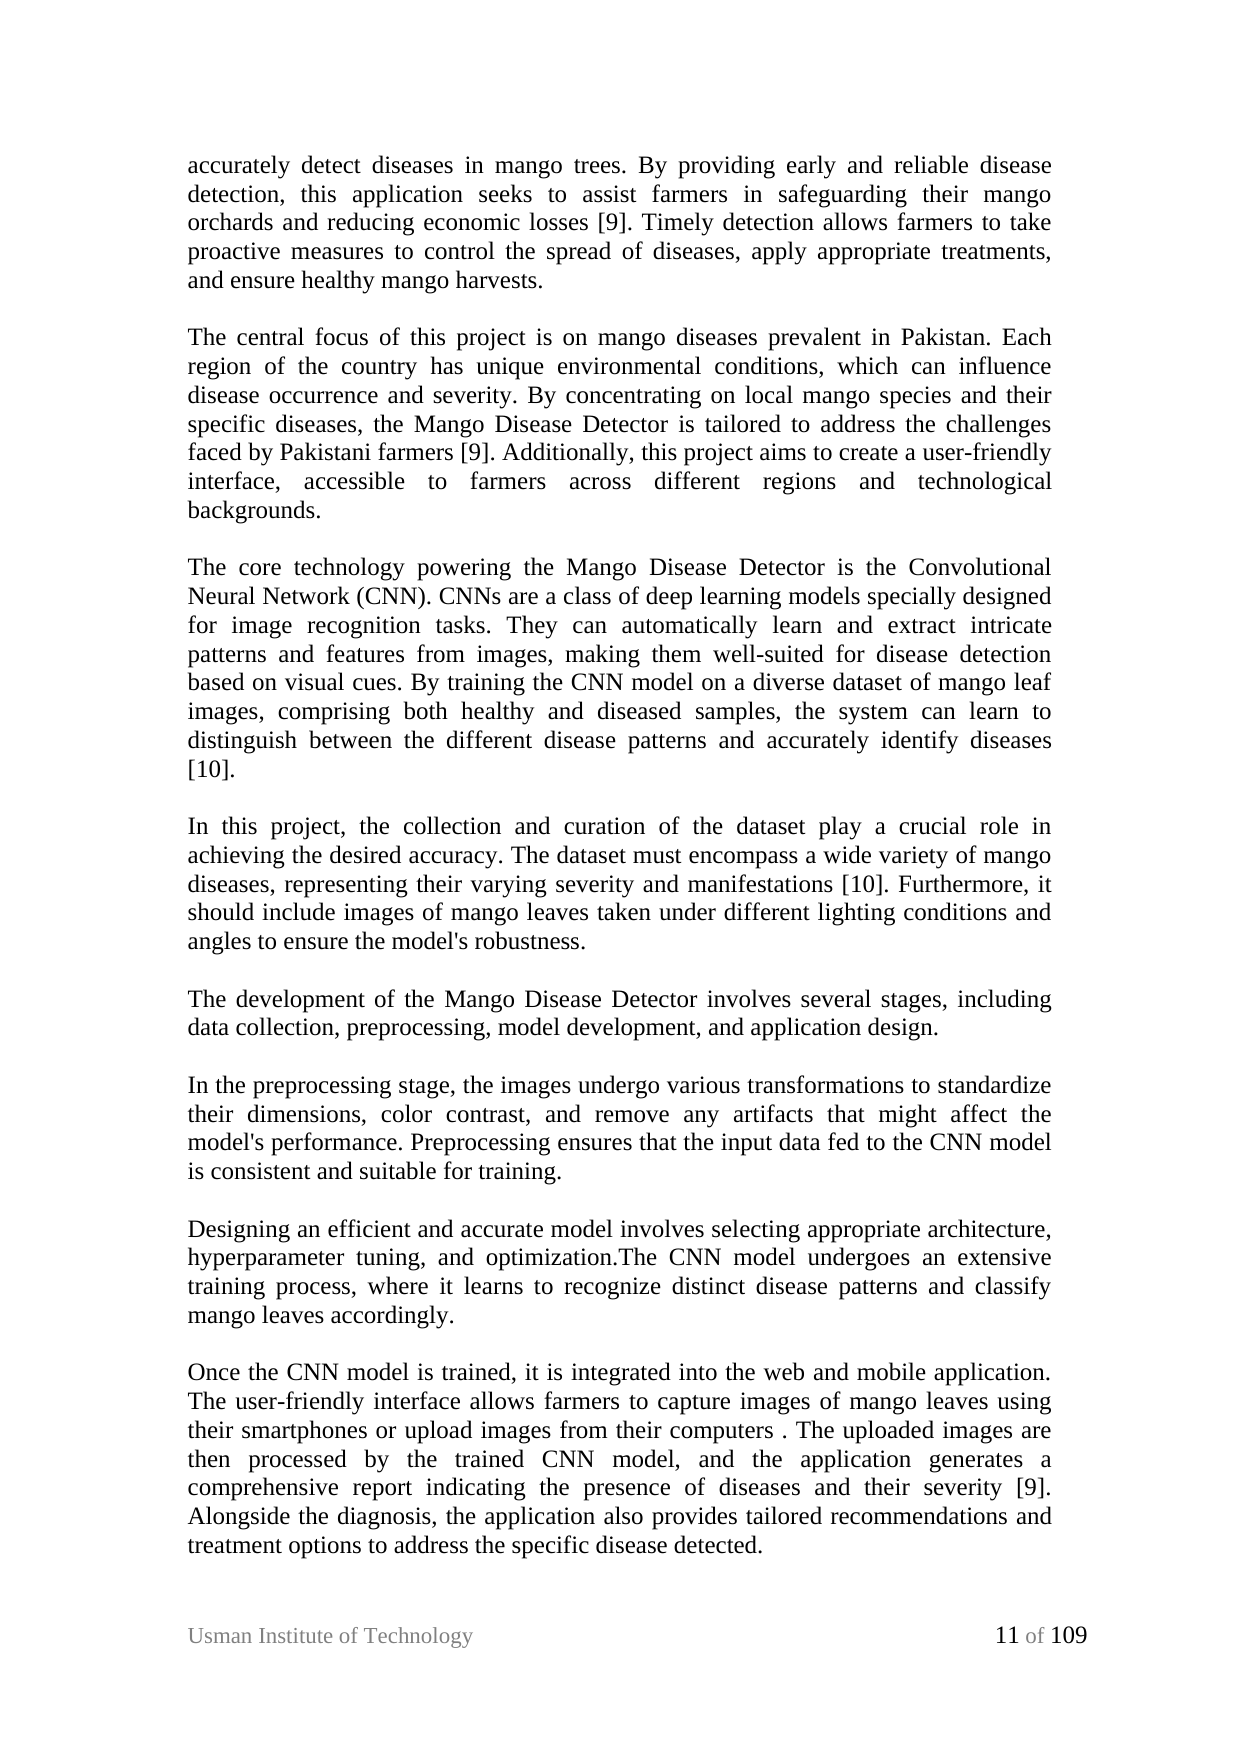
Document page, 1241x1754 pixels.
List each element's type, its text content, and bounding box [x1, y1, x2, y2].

text Once the CNN model is trained, it is integrated into the web and mobile application. The user-friendly interface allows farmers to capture images of mango leaves using their smartphones or upload images from their computers . The uploaded images are then processed by the trained CNN model, and the application generates a comprehensive report indicating the presence of diseases and their severity [9]. Alongside the diagnosis, the application also provides tailored recommendations and treatment options to address the specific disease detected. [187, 1357, 1053, 1559]
text The core technology powering the Mango Disease Detector is the Convolutional Neural Network (CNN). CNNs are a class of deep learning models specially designed for image recognition tasks. They can automatically learn and extract intricate patterns and features from images, making them well-suited for disease detection based on visual cues. By training the CNN model on a diverse dataset of mango leaf images, comprising both healthy and diseased samples, the system can learn to distinguish between the different disease patterns and accurately identify diseases [10]. [187, 552, 1053, 782]
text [187, 150, 1053, 294]
text The central focus of this project is on mango diseases prevalent in Pakistan. Each region of the country has unique environmental conditions, which can influence disease occurrence and severity. By concentrating on local mango species and their specific diseases, the Mango Disease Detector is tailored to address the challenges faced by Pakistani farmers [9]. Additionally, this project aims to create a user-friendly interface, accessible to farmers across different regions and technological backgrounds. [187, 322, 1053, 524]
text Designing an efficient and accurate model involves selecting appropriate architecture, hyperparameter tuning, and optimization.The CNN model undergoes an extensive training process, where it learns to recognize distinct disease patterns and classify mango leaves accordingly. [187, 1214, 1053, 1329]
text In the preprocessing stage, the images undergo various transformations to standardize their dimensions, color contrast, and remove any artifacts that might affect the model's performance. Preprocessing ensures that the input data fed to the CNN model is consistent and suitable for training. [187, 1070, 1053, 1185]
text In this project, the collection and curation of the dataset play a crucial role in achieving the desired accuracy. The dataset must encompass a wide variety of mango diseases, representing their varying severity and manifestations [10]. Furthermore, it should include images of mango leaves taken under different lighting conditions and angles to ensure the model's robustness. [187, 811, 1053, 955]
text The development of the Mango Disease Detector involves several stages, including data collection, preprocessing, model development, and application design. [187, 984, 1053, 1041]
